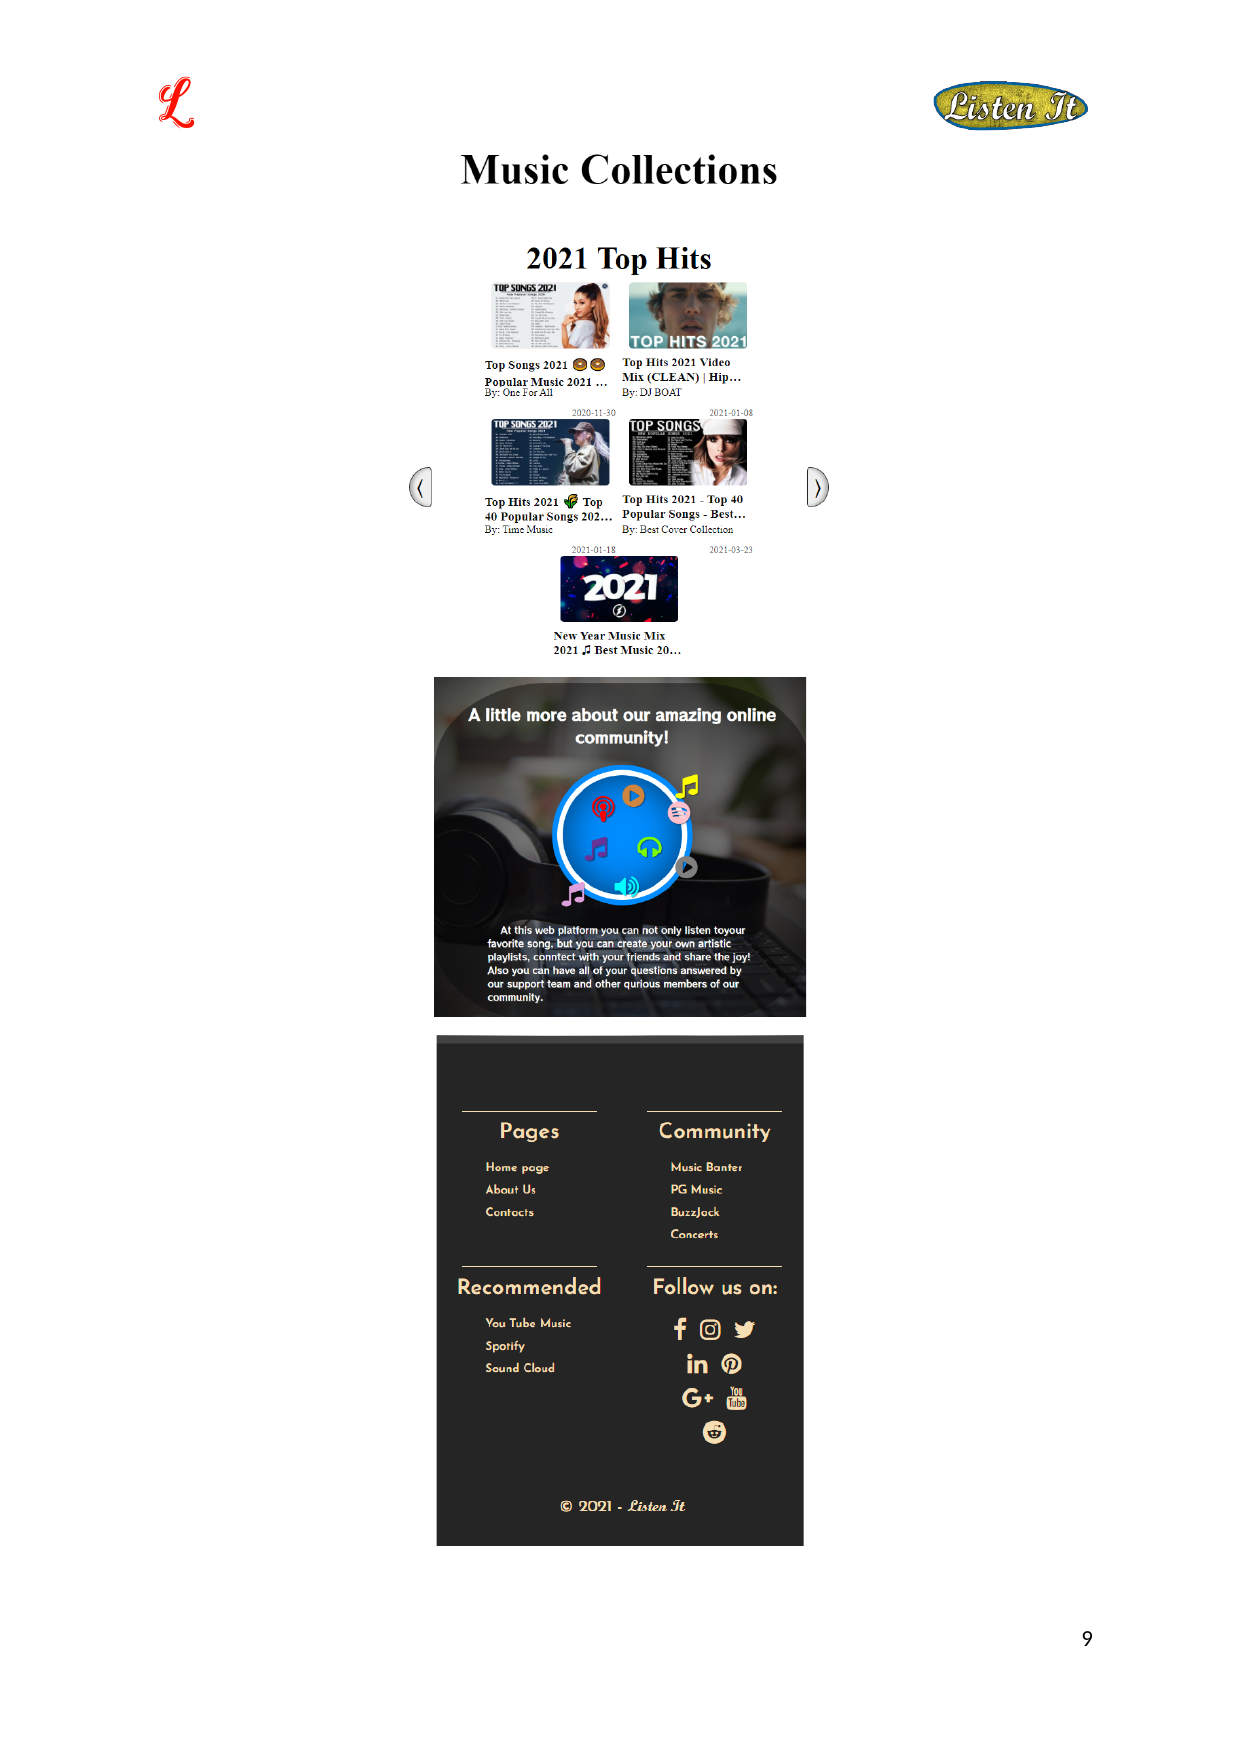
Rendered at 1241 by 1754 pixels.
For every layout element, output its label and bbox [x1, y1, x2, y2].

picture [434, 677, 807, 1017]
picture [436, 1035, 804, 1546]
picture [147, 73, 206, 132]
picture [397, 147, 843, 659]
picture [929, 80, 1092, 132]
